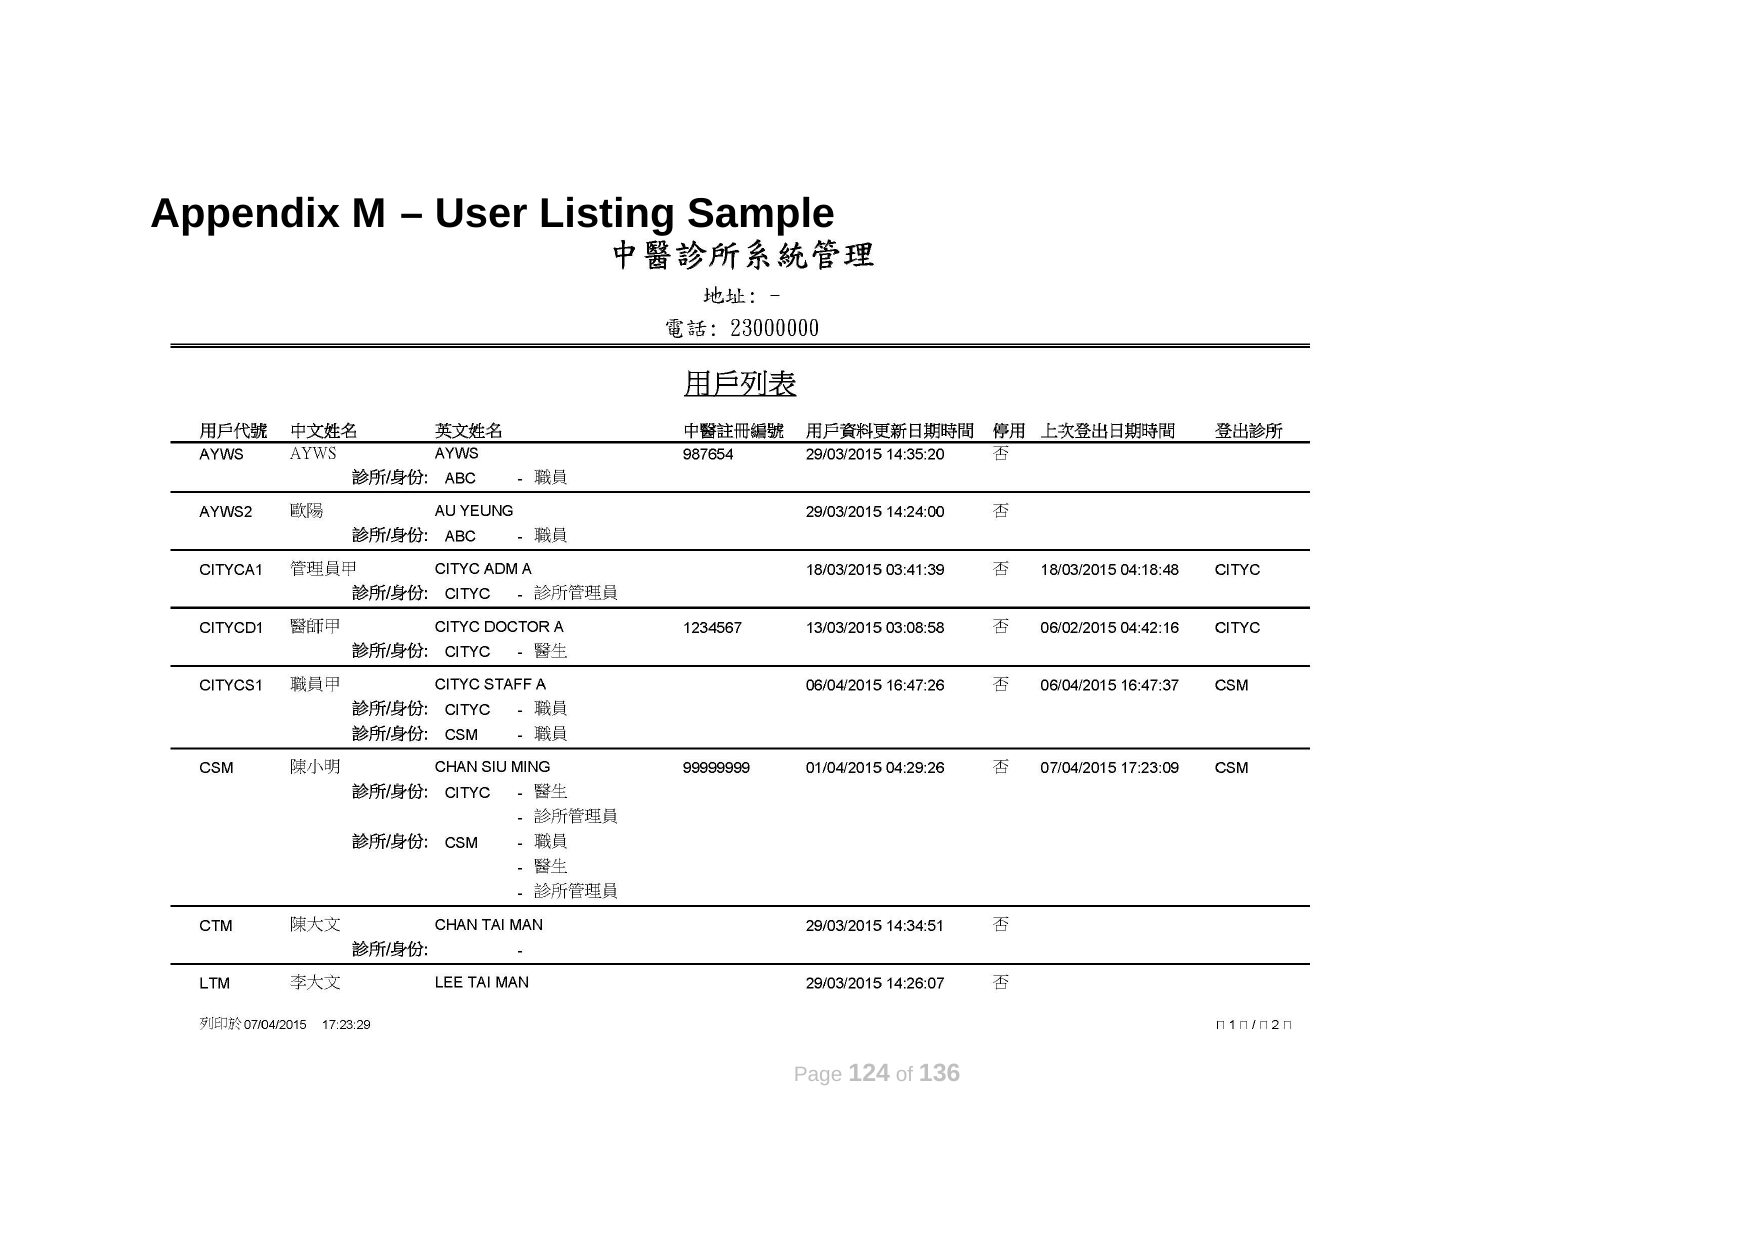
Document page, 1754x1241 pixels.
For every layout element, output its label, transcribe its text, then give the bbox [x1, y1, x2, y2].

subtitle – User Listing Sample [150, 189, 1604, 237]
picture [150, 237, 1330, 1052]
